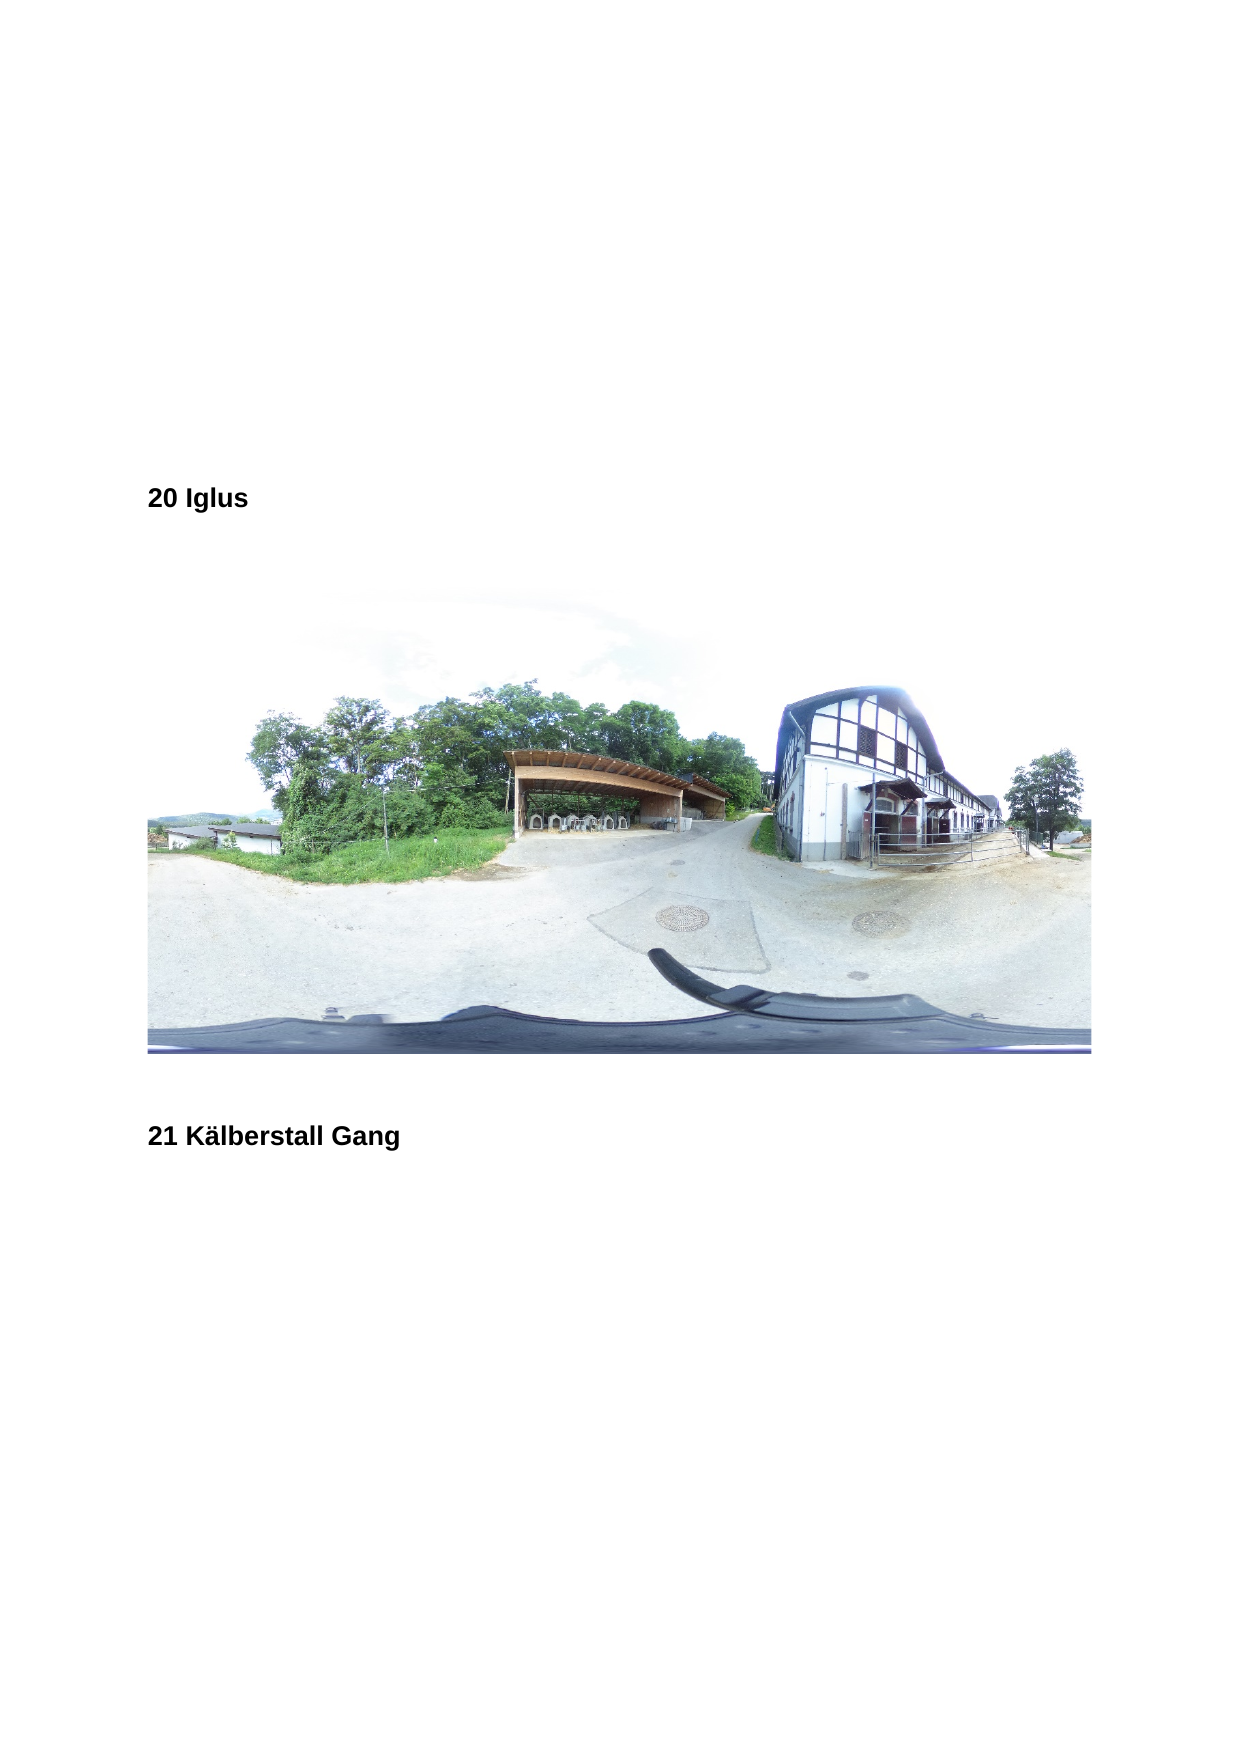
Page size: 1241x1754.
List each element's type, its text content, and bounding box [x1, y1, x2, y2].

text 20 Iglus [148, 482, 1093, 513]
text 21 Kälberstall Gang [148, 1120, 1093, 1151]
picture [147, 582, 1092, 1054]
